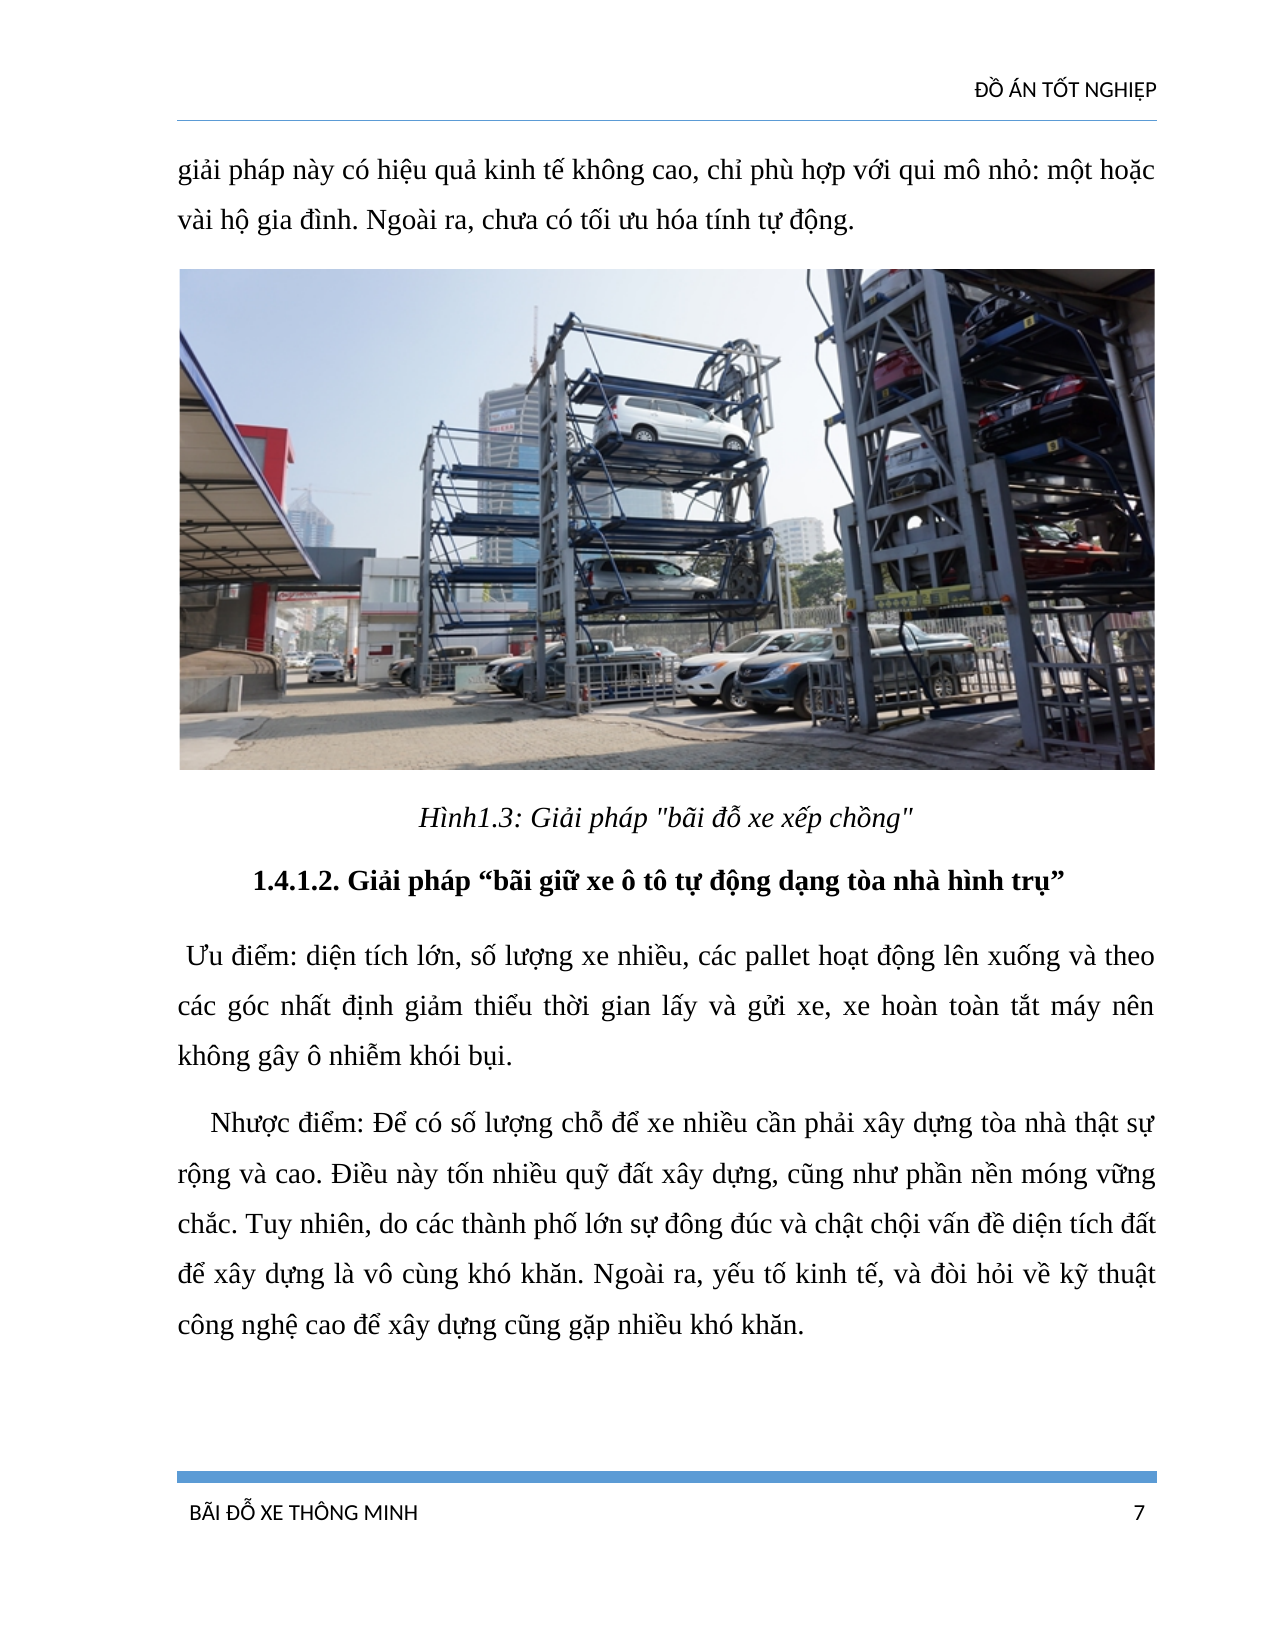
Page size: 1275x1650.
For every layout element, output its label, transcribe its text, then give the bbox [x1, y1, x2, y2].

text Nhược điểm: Để có số lượng chỗ để xe nhiều cần phải xây dựng tòa nhà thật sự rộng và cao. Điều này tốn nhiều quỹ đất xây dựng, cũng như phần nền móng vững chắc. Tuy nhiên, do các thành phố lớn sự đông đúc và chật chội vấn đề diện tích đất để xây dựng là vô cùng khó khăn. Ngoài ra, yếu tố kinh tế, và đòi hỏi về kỹ thuật công nghệ cao để xây dựng cũng gặp nhiều khó khăn. [177, 1106, 1157, 1340]
text Hình1.3: Giải pháp "bãi đỗ xe xếp chồng" [177, 800, 1157, 833]
subtitle 1.4.1.2. Giải pháp “bãi giữ xe ô tô tự động dạng tòa nhà hình trụ” [252, 863, 1157, 896]
picture [179, 269, 1155, 770]
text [177, 152, 1157, 236]
text Ưu điểm: diện tích lớn, số lượng xe nhiều, các pallet hoạt động lên xuống và theo các góc nhất định giảm thiểu thời gian lấy và gửi xe, xe hoàn toàn tắt máy nên không gây ô nhiễm khói bụi. [177, 938, 1157, 1072]
